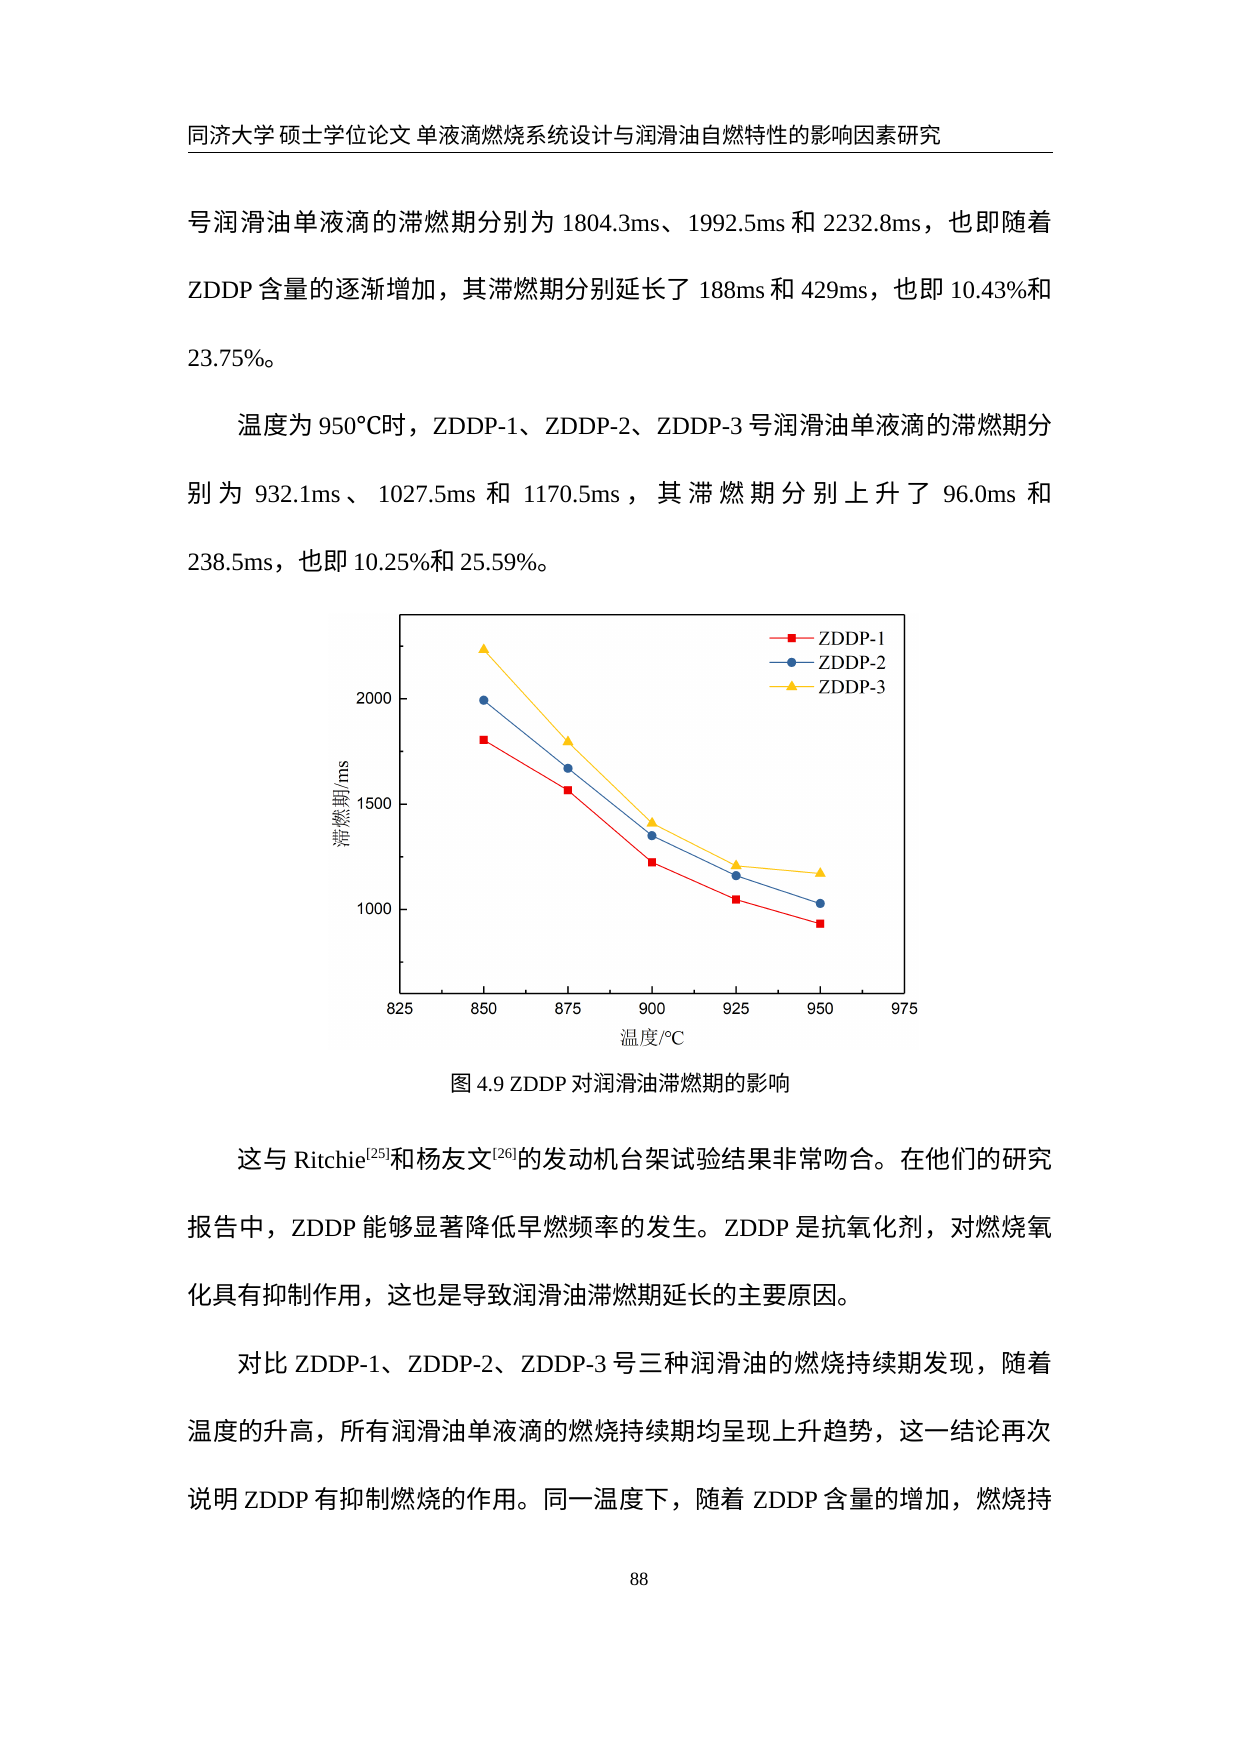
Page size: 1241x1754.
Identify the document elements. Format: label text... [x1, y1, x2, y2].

picture [328, 613, 919, 1050]
text 温度为950℃时，ZDDP-1、ZDDP-2、ZDDP-3号润滑油单液滴的滞燃期分别为932.1ms、1027.5ms和1170.5ms，其滞燃期分别上升了96.0ms和238.5ms，也即10.25%和25.59%。 [187, 390, 1053, 594]
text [187, 186, 1053, 390]
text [187, 1327, 1053, 1531]
text 图4.9 ZDDP对润滑油滞燃期的影响 [187, 1065, 1053, 1099]
text 这与Ritchie[25]和杨友文[26]的发动机台架试验结果非常吻合。在他们的研究报告中，ZDDP能够显著降低早燃频率的发生。ZDDP是抗氧化剂，对燃烧氧化具有抑制作用，这也是导致润滑油滞燃期延长的主要原因。 [187, 1124, 1053, 1327]
